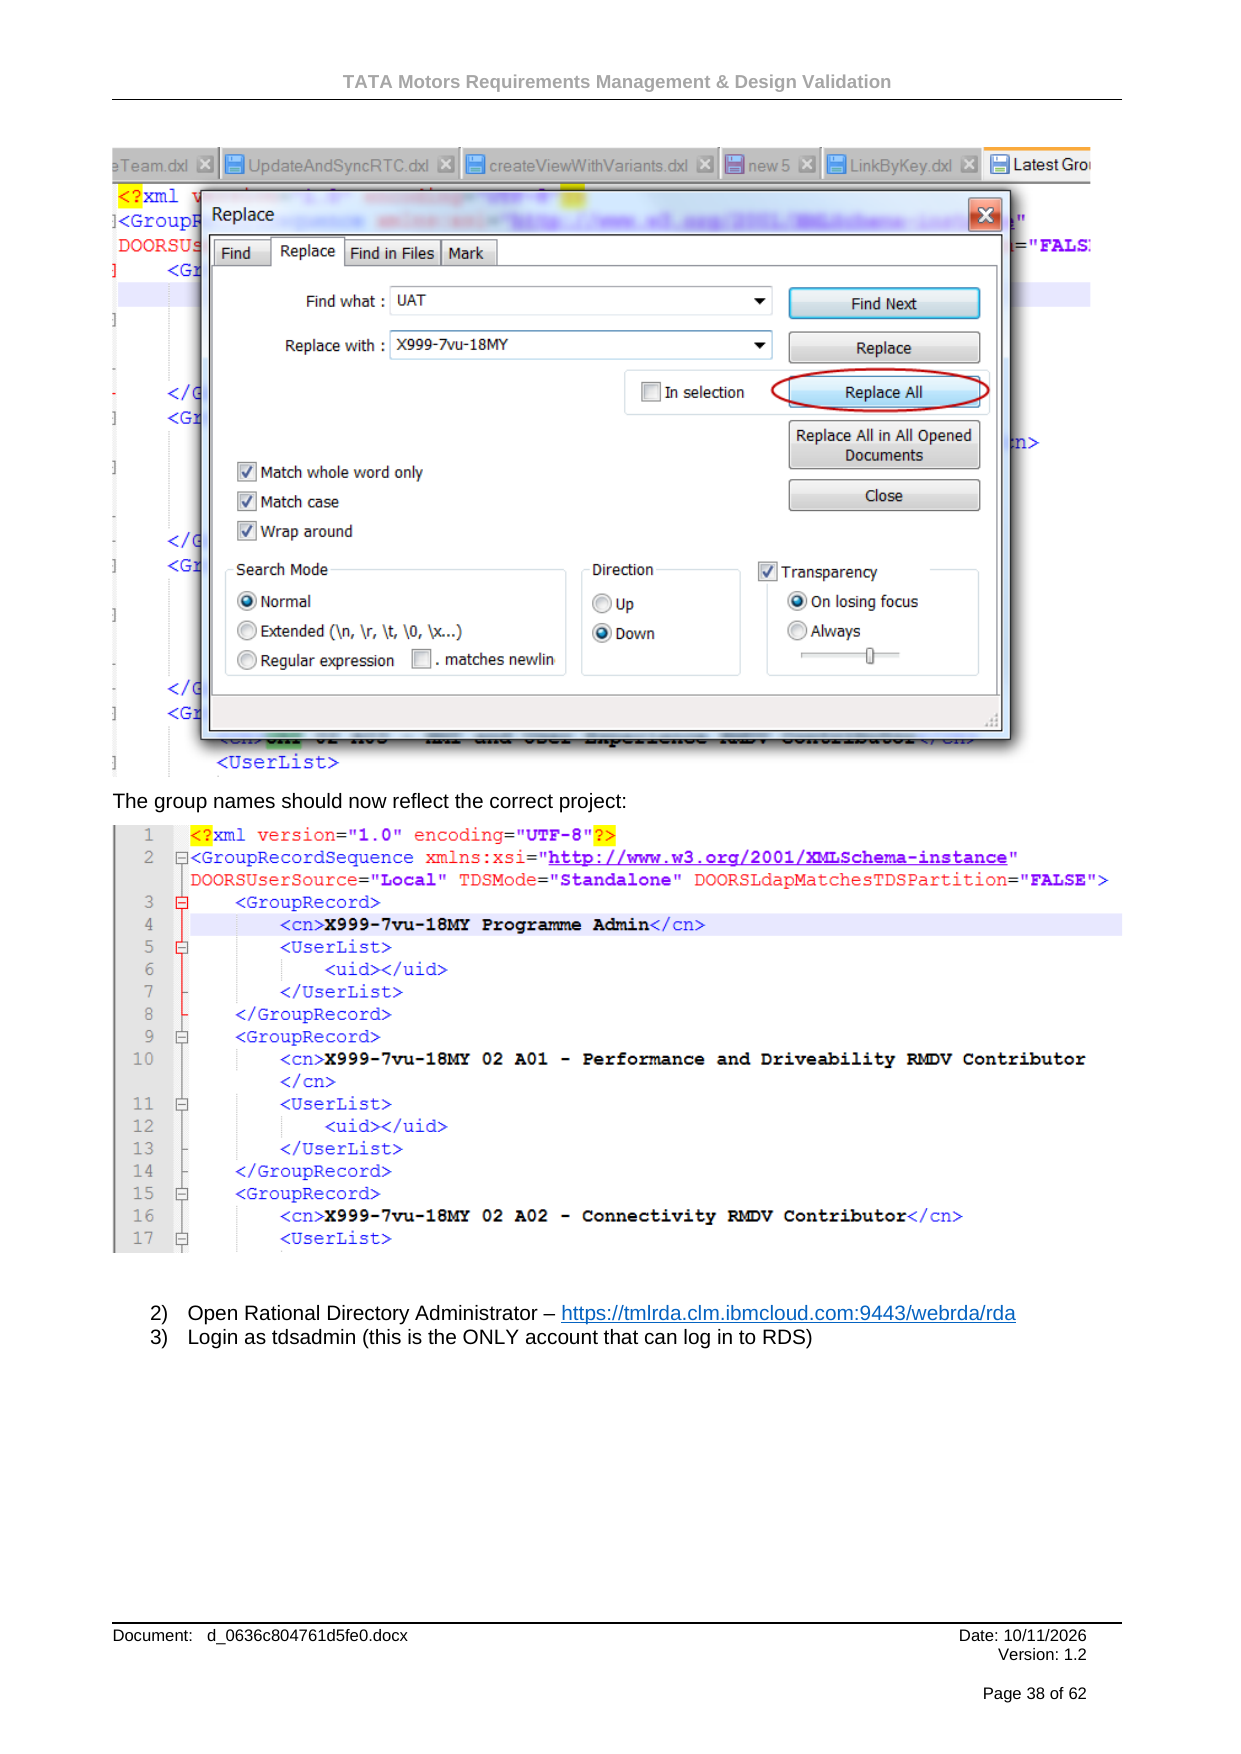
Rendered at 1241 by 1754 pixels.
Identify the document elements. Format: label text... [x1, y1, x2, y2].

picture [112, 825, 1123, 1253]
text The group names should now reflect the correct project: [112, 789, 1122, 813]
picture [112, 147, 1091, 777]
list Open Rational Directory Administrator – https://tmlrda.clm.ibmcloud.com:9443/webrda/rda [150, 1301, 1122, 1325]
list Login as tdsadmin (this is the ONLY account that can log in to RDS) [150, 1325, 1122, 1349]
